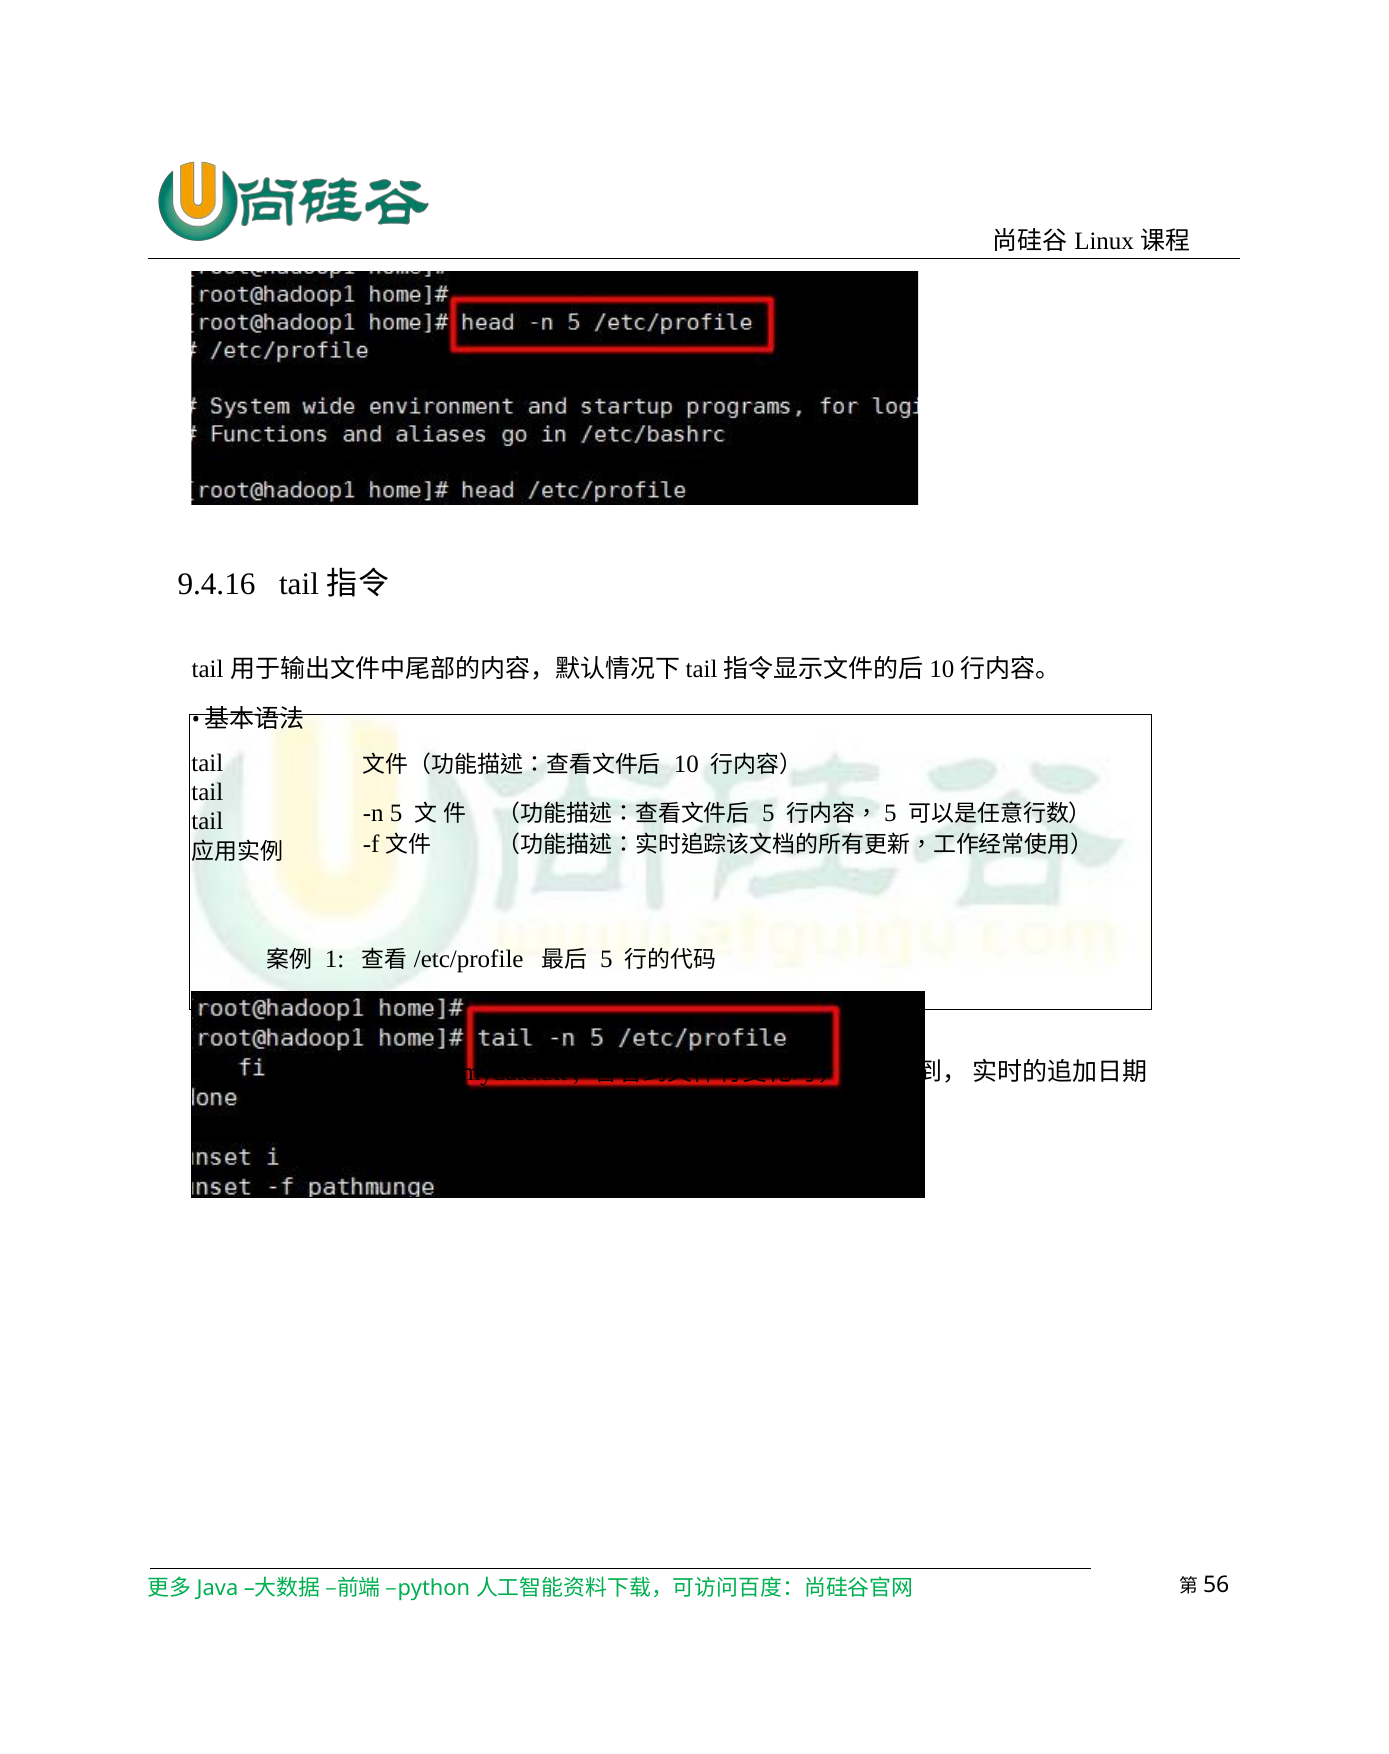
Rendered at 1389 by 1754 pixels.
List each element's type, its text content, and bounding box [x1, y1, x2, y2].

picture [147, 153, 436, 249]
text 案例 2: 实时监控 mydate.txt , 看看到文件有变化时，是否看到， 实时的追加日期 [266, 1042, 1338, 1091]
list 基本语法 [191, 687, 1338, 738]
text tail 用于输出文件中尾部的内容，默认情况下 tail 指令显示文件的后 10 行内容。 [191, 636, 1338, 687]
picture [192, 992, 924, 1197]
picture [190, 715, 1151, 1009]
subtitle tail 指令 [177, 548, 1338, 606]
picture [191, 271, 919, 505]
